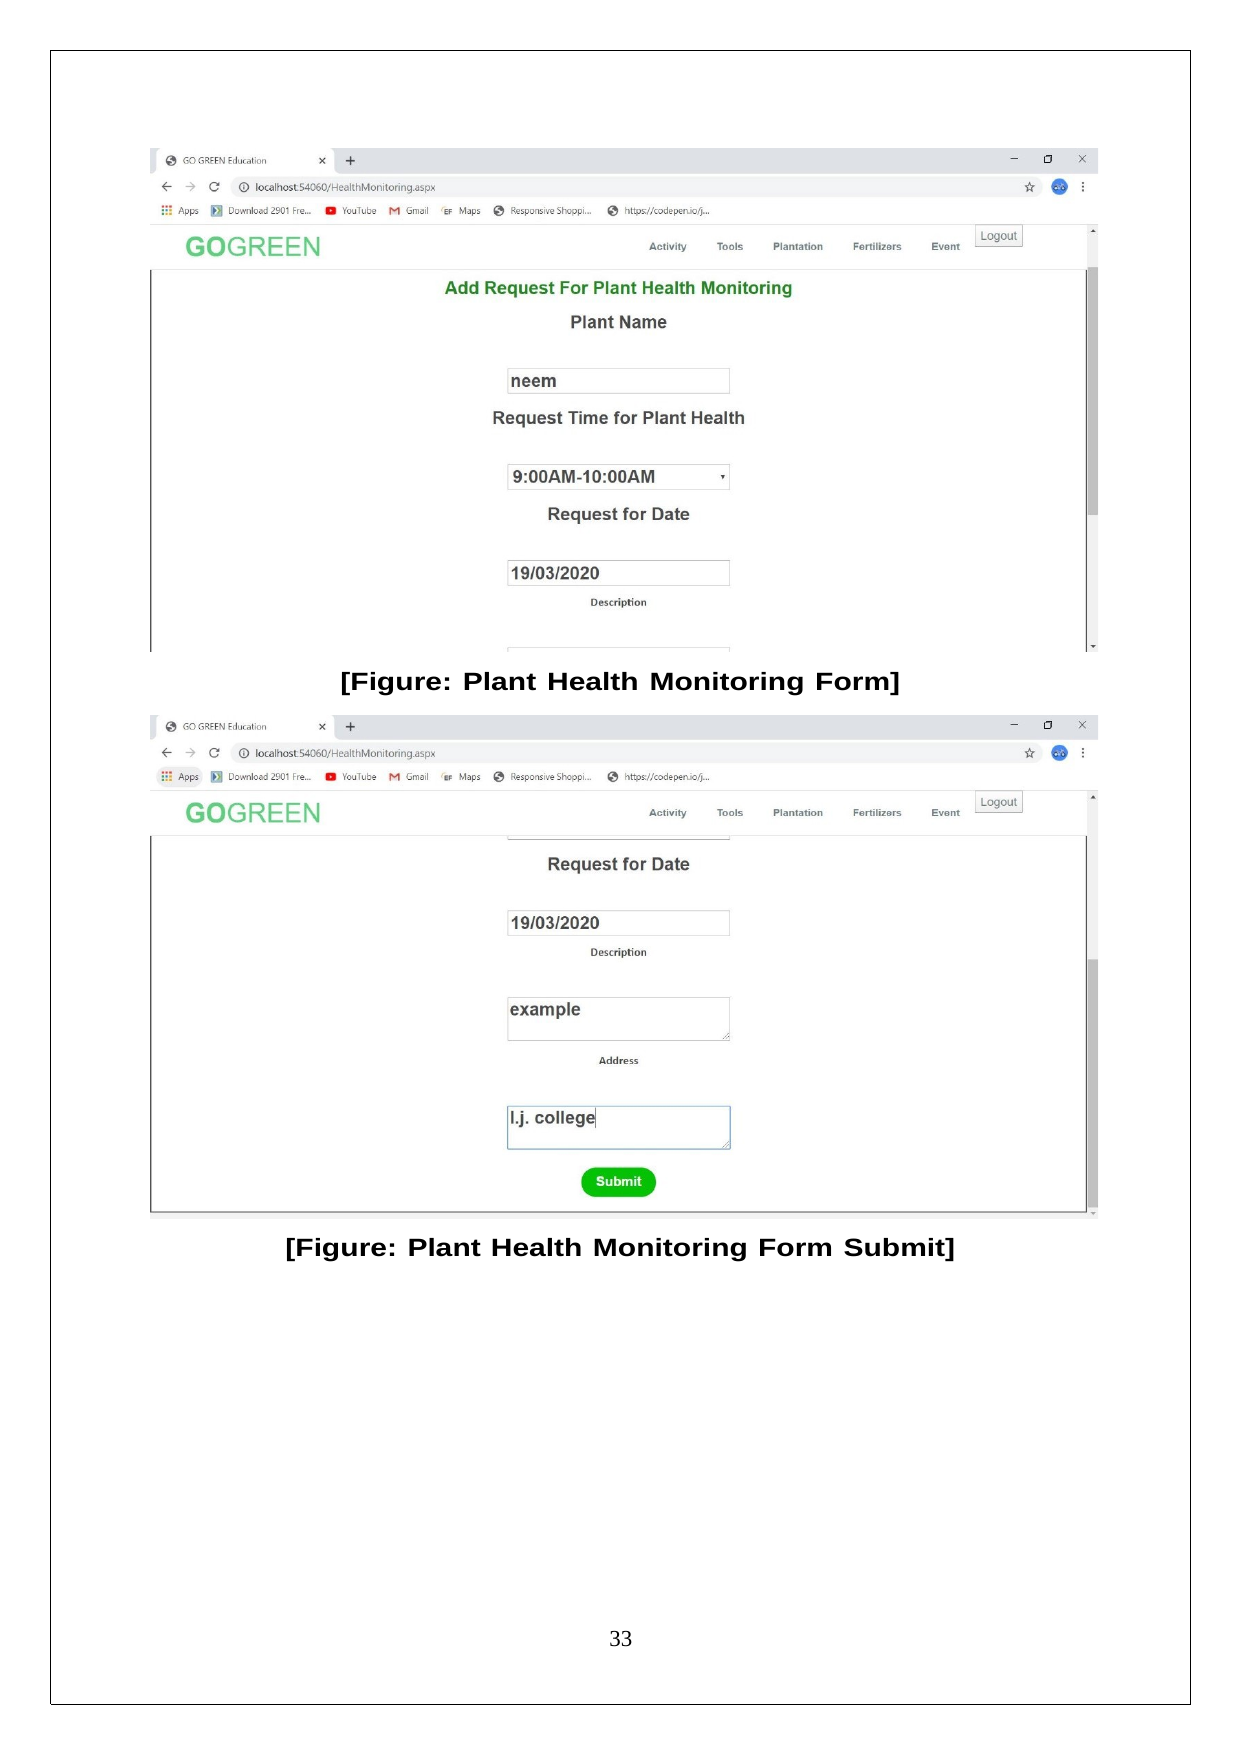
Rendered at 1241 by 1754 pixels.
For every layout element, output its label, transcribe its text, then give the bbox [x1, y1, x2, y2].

picture [150, 715, 1099, 1219]
text 33 [607, 1625, 634, 1651]
text [Figure: Plant Health Monitoring Form] [339, 667, 901, 695]
picture [150, 148, 1099, 652]
text [Figure: Plant Health Monitoring Form Submit] [285, 1233, 956, 1262]
